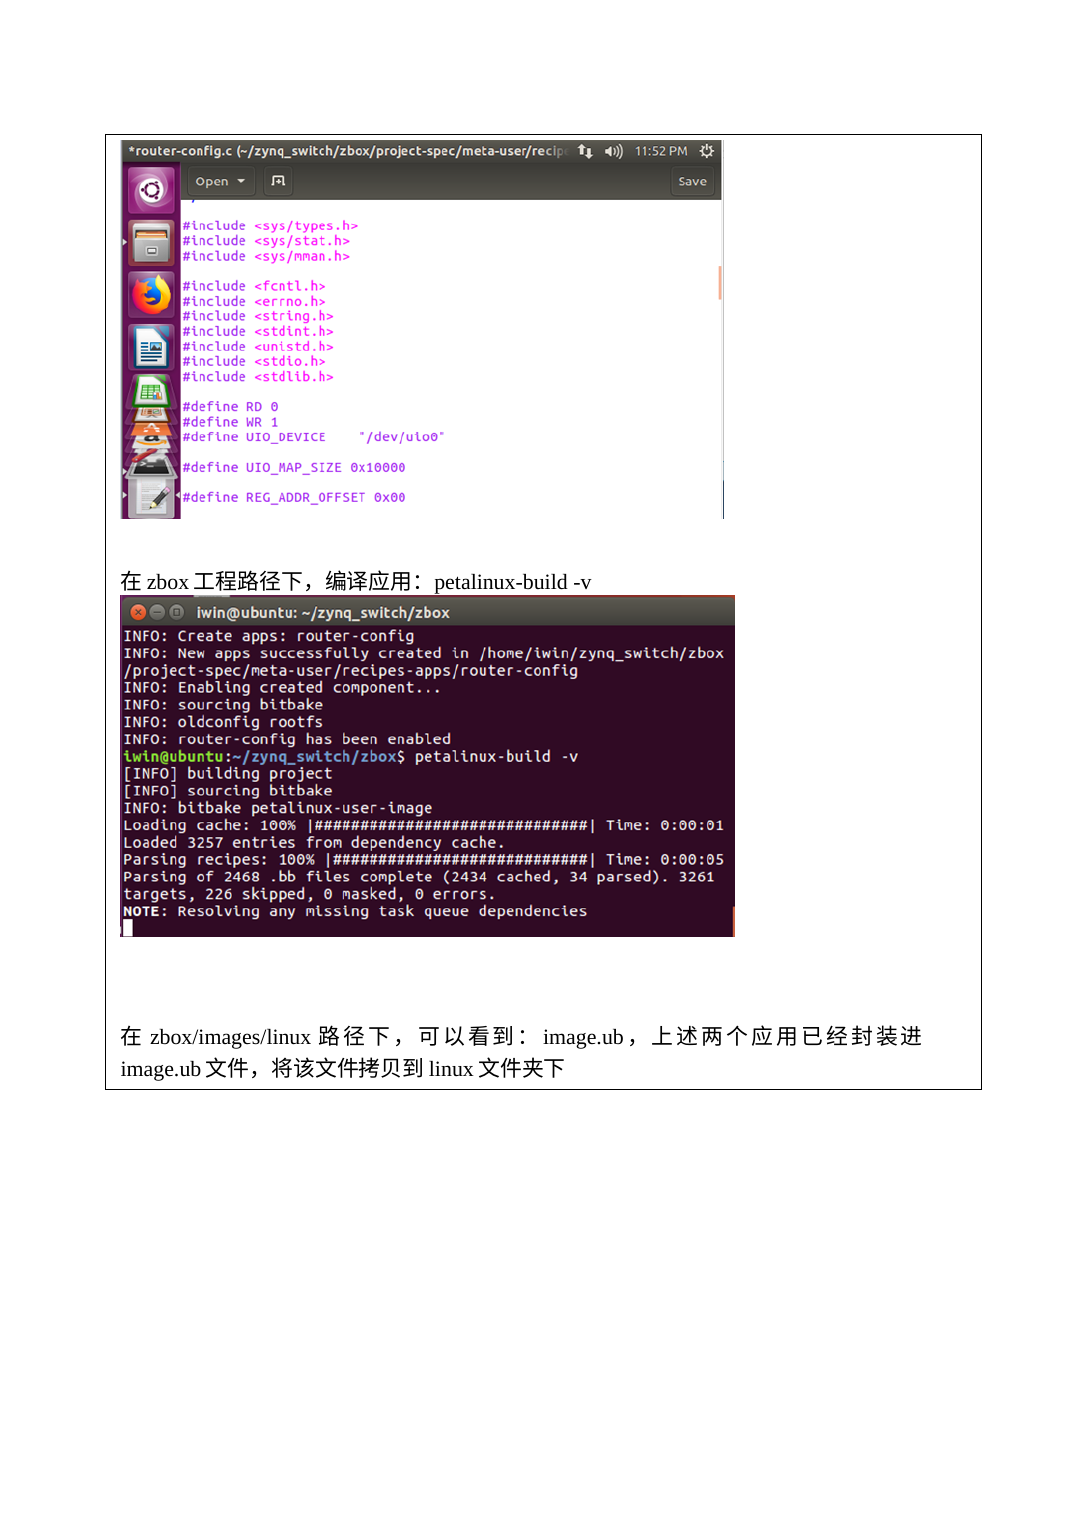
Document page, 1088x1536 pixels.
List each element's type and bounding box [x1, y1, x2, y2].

picture [120, 595, 735, 937]
picture [120, 140, 724, 519]
table_cell [106, 135, 981, 1089]
